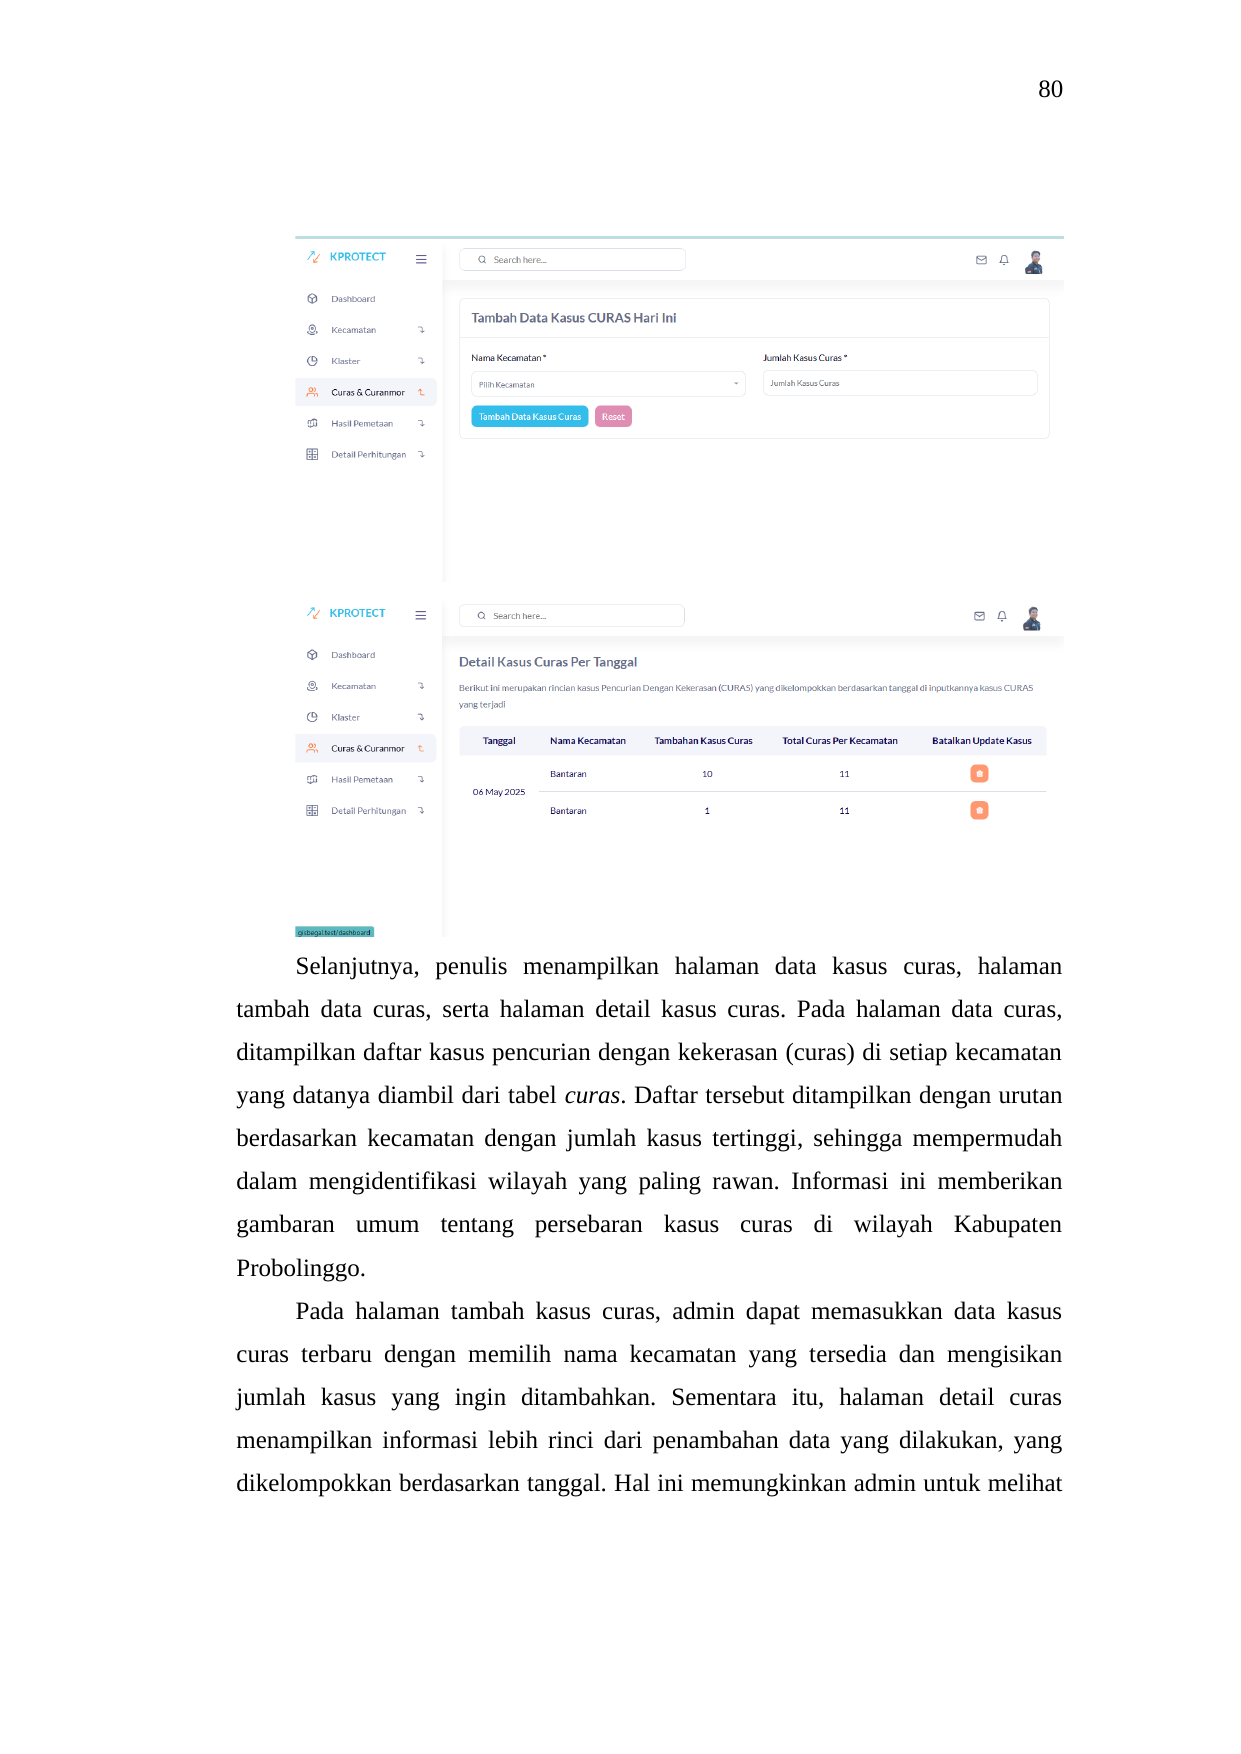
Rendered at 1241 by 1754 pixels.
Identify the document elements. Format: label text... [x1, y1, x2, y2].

picture [295, 236, 1064, 582]
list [236, 1296, 1063, 1497]
list Selanjutnya, penulis menampilkan halaman data kasus curas, halaman tambah data curas, serta halaman detail kasus curas. Pada halaman data curas, ditampilkan daftar kasus pencurian dengan kekerasan (curas) di setiap kecamatan yang datanya diambil dari tabel curas. Daftar tersebut ditampilkan dengan urutan berdasarkan kecamatan dengan jumlah kasus tertinggi, sehingga mempermudah dalam mengidentifikasi wilayah yang paling rawan. Informasi ini memberikan gambaran umum tentang persebaran kasus curas di wilayah Kabupaten Probolinggo. [236, 951, 1063, 1281]
picture [295, 596, 1064, 937]
